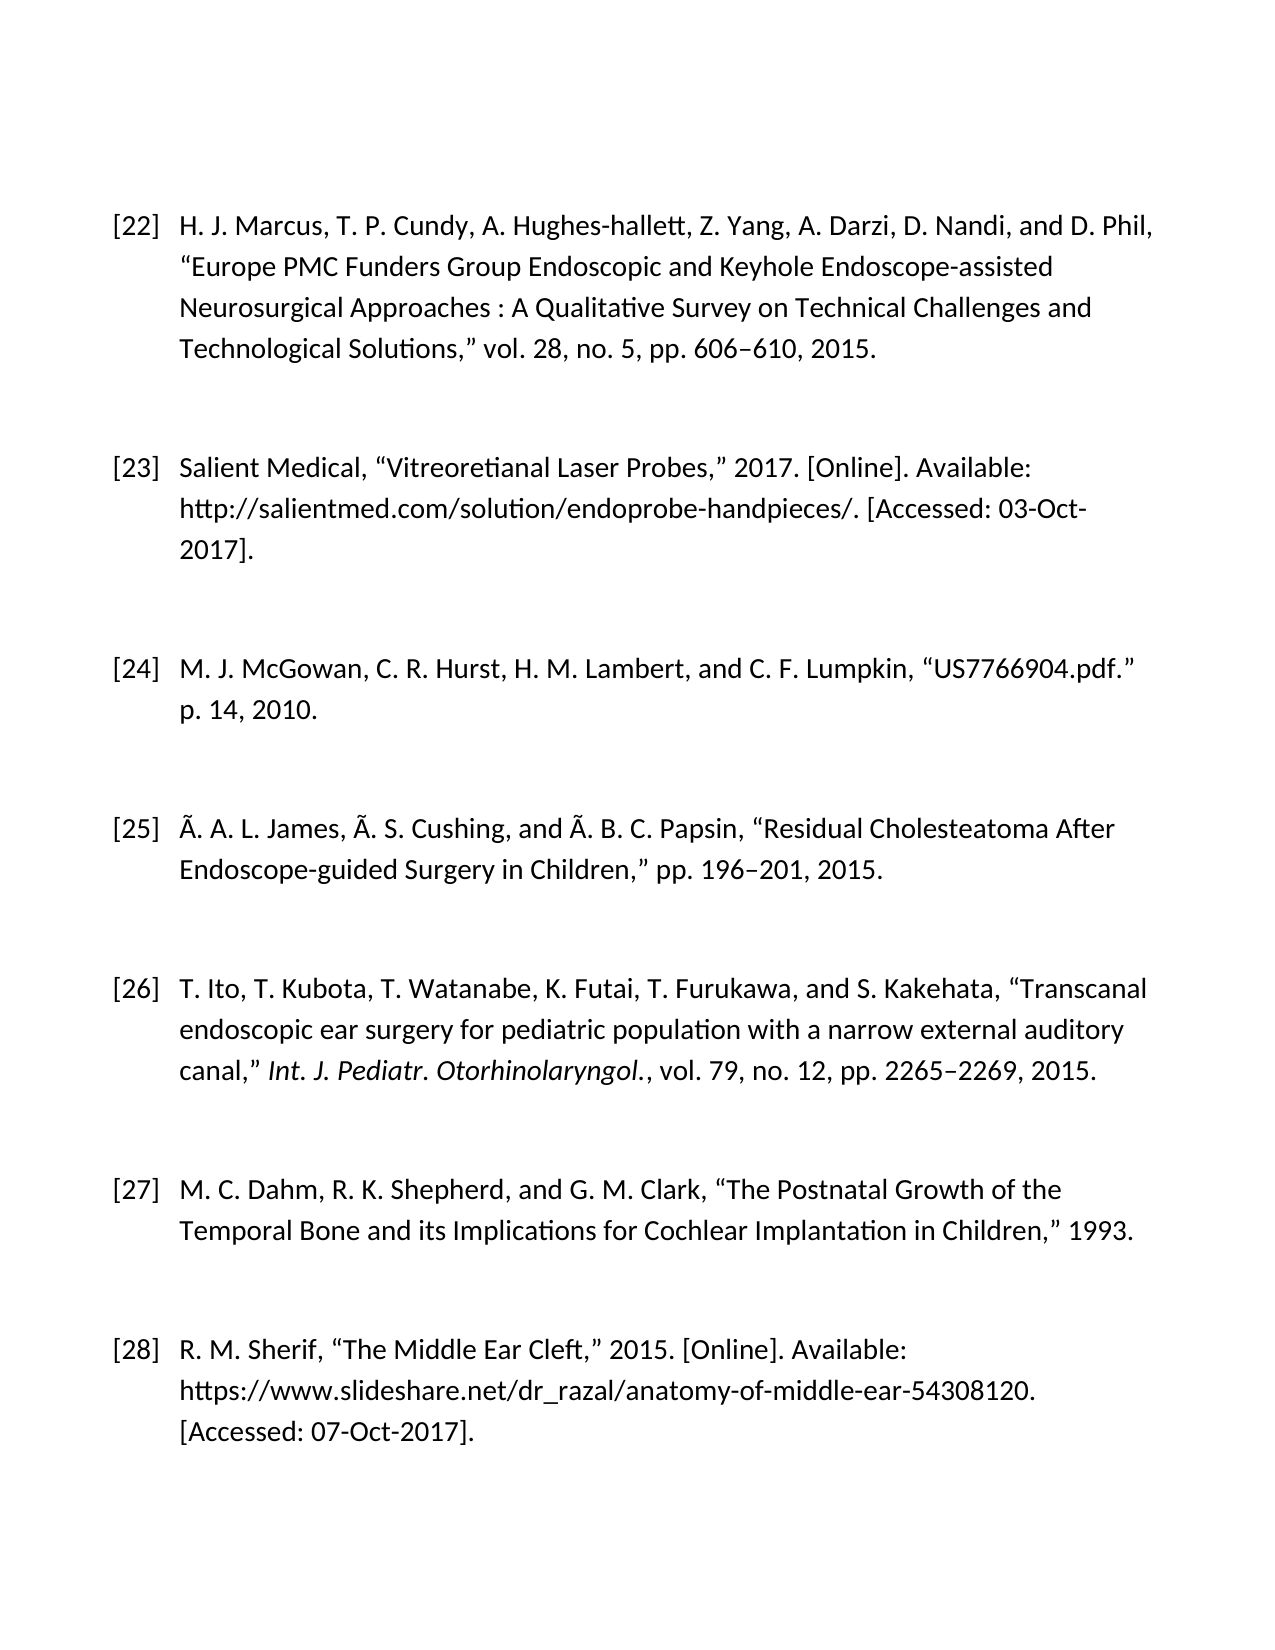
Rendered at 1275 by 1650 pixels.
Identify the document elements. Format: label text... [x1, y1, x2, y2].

text [26] T. Ito, T. Kubota, T. Watanabe, K. Futai, T. Furukawa, and S. Kakehata, “Transcanal endoscopic ear surgery for pediatric population with a narrow external auditory canal,” Int. J. Pediatr. Otorhinolaryngol., vol. 79, no. 12, pp. 2265–2269, 2015. [112, 970, 1162, 1088]
text [25] Ã. A. L. James, Ã. S. Cushing, and Ã. B. C. Papsin, “Residual Cholesteatoma After Endoscope-guided Surgery in Children,” pp. 196–201, 2015. [112, 810, 1162, 887]
text [24] M. J. McGowan, C. R. Hurst, H. M. Lambert, and C. F. Lumpkin, “US7766904.pdf.” p. 14, 2010. [112, 650, 1162, 727]
text [28] R. M. Sherif, “The Middle Ear Cleft,” 2015. [Online]. Available: https://www.slideshare.net/dr_razal/anatomy-of-middle-ear-54308120. [Accessed: 07-Oct-2017]. [112, 1331, 1162, 1448]
text [22] H. J. Marcus, T. P. Cundy, A. Hughes-hallett, Z. Yang, A. Darzi, D. Nandi, and D. Phil, “Europe PMC Funders Group Endoscopic and Keyhole Endoscope-assisted Neurosurgical Approaches : A Qualitative Survey on Technical Challenges and Technological Solutions,” vol. 28, no. 5, pp. 606–610, 2015. [112, 207, 1162, 366]
text [23] Salient Medical, “Vitreoretianal Laser Probes,” 2017. [Online]. Available: http://salientmed.com/solution/endoprobe-handpieces/. [Accessed: 03-Oct-2017]. [112, 449, 1162, 567]
text [27] M. C. Dahm, R. K. Shepherd, and G. M. Clark, “The Postnatal Growth of the Temporal Bone and its Implications for Cochlear Implantation in Children,” 1993. [112, 1171, 1162, 1248]
